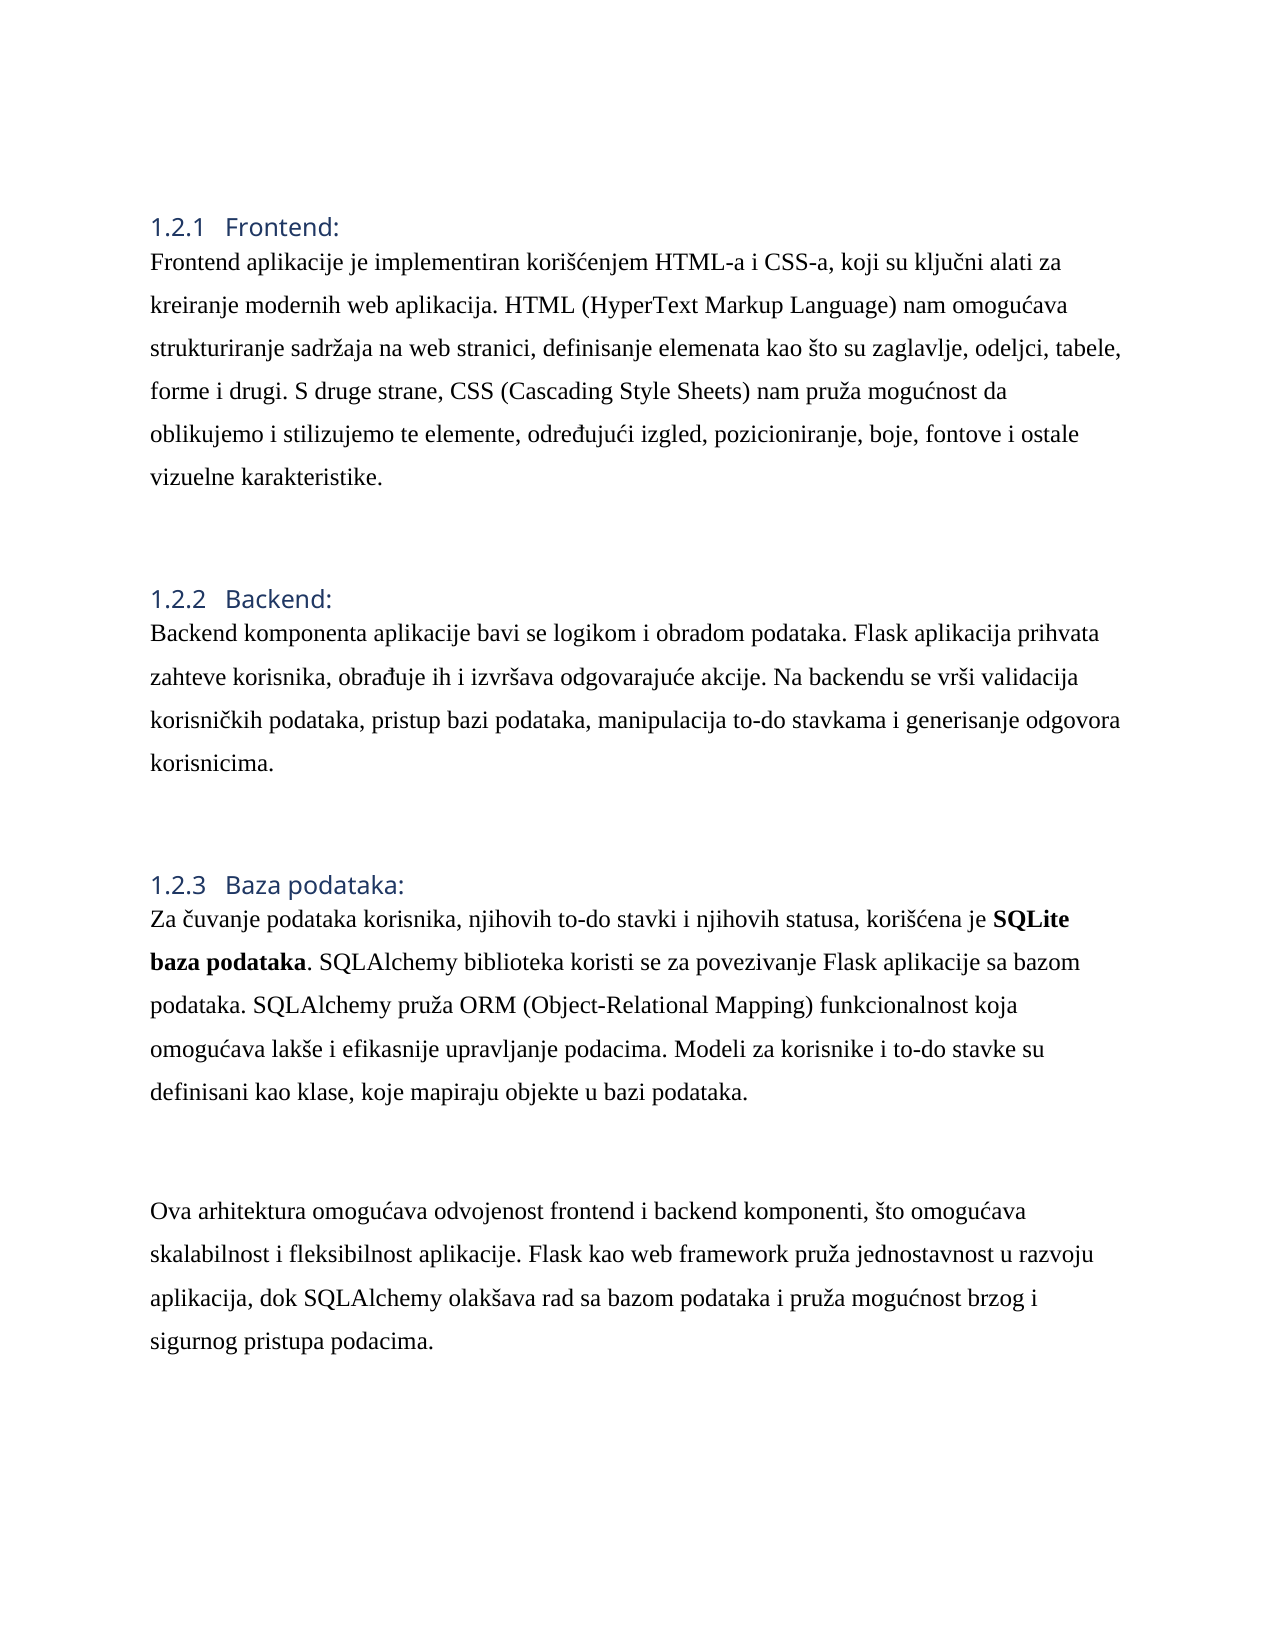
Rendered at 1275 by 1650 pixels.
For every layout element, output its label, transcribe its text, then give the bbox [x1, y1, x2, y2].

text Frontend aplikacije je implementiran korišćenjem HTML-a i CSS-a, koji su ključni alati za kreiranje modernih web aplikacija. HTML (HyperText Markup Language) nam omogućava strukturiranje sadržaja na web stranici, definisanje elemenata kao što su zaglavlje, odeljci, tabele, forme i drugi. S druge strane, CSS (Cascading Style Sheets) nam pruža mogućnost da oblikujemo i stilizujemo te elemente, određujući izgled, pozicioniranje, boje, fontove i ostale vizuelne karakteristike. [150, 247, 1125, 491]
text Backend komponenta aplikacije bavi se logikom i obradom podataka. Flask aplikacija prihvata zahteve korisnika, obrađuje ih i izvršava odgovarajuće akcije. Na backendu se vrši validacija korisničkih podataka, pristup bazi podataka, manipulacija to-do stavkama i generisanje odgovora korisnicima. [150, 618, 1125, 777]
text Za čuvanje podataka korisnika, njihovih to-do stavki i njihovih statusa, korišćena je SQLite baza podataka. SQLAlchemy biblioteka koristi se za povezivanje Flask aplikacije sa bazom podataka. SQLAlchemy pruža ORM (Object-Relational Mapping) funkcionalnost koja omogućava lakše i efikasnije upravljanje podacima. Modeli za korisnike i to-do stavke su definisani kao klase, koje mapiraju objekte u bazi podataka. [150, 904, 1125, 1106]
text Ova arhitektura omogućava odvojenost frontend i backend komponenti, što omogućava skalabilnost i fleksibilnost aplikacije. Flask kao web framework pruža jednostavnost u razvoju aplikacija, dok SQLAlchemy olakšava rad sa bazom podataka i pruža mogućnost brzog i sigurnog pristupa podacima. [150, 1196, 1125, 1354]
subtitle Frontend: [150, 210, 1125, 244]
subtitle Baza podataka: [150, 867, 1125, 902]
subtitle Backend: [150, 582, 1125, 616]
